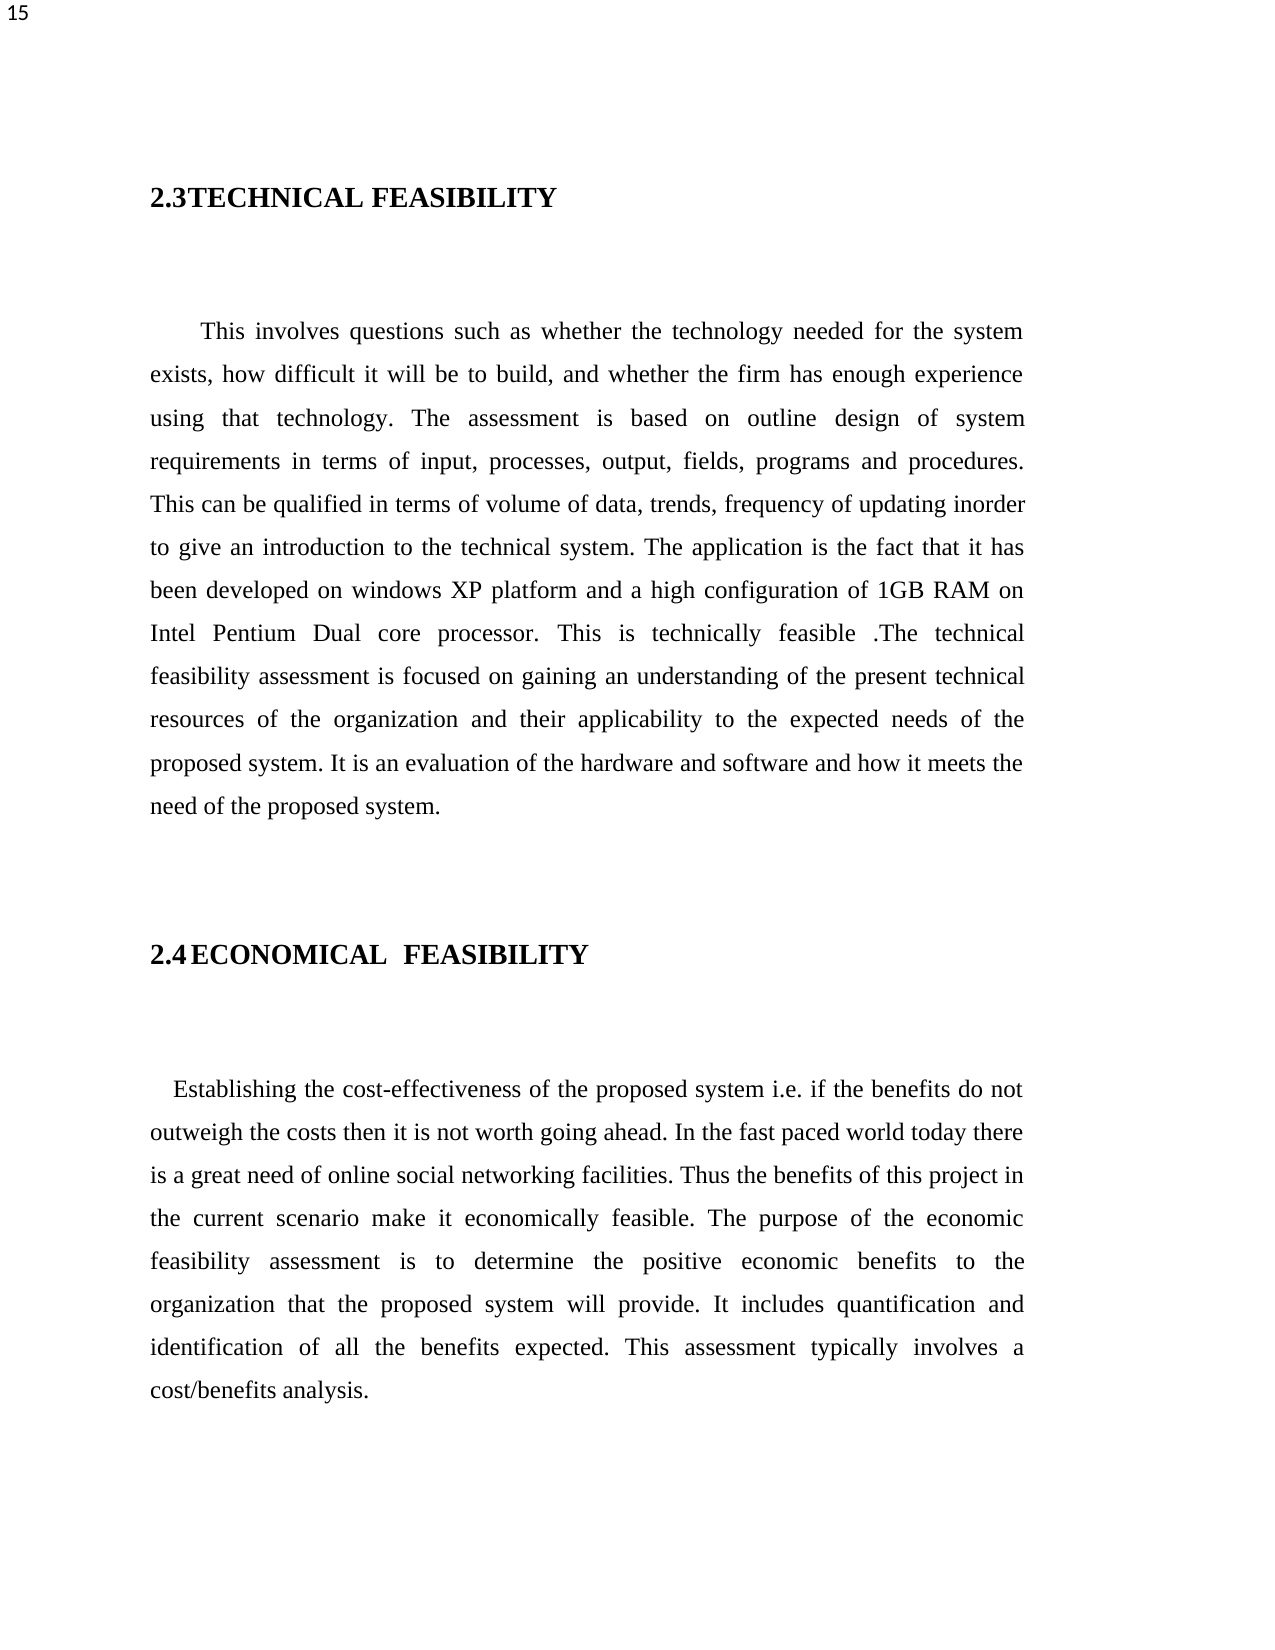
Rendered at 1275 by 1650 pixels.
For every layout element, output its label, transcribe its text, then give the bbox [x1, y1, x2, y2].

text This involves questions such as whether the technology needed for the system exists, how difficult it will be to build, and whether the firm has enough experience using that technology. The assessment is based on outline design of system requirements in terms of input, processes, output, fields, programs and procedures. This can be qualified in terms of volume of data, trends, frequency of updating inorder to give an introduction to the technical system. The application is the fact that it has been developed on windows XP platform and a high configuration of 1GB RAM on Intel Pentium Dual core processor. This is technically feasible .The technical feasibility assessment is focused on gaining an understanding of the present technical resources of the organization and their applicability to the expected needs of the proposed system. It is an evaluation of the hardware and software and how it meets the need of the proposed system. [150, 316, 1025, 819]
text Establishing the cost-effectiveness of the proposed system i.e. if the benefits do not outweigh the costs then it is not worth going ahead. In the fast paced world today there is a great need of online social networking facilities. Thus the benefits of this project in the current scenario make it economically feasible. The purpose of the economic feasibility assessment is to determine the positive economic benefits to the organization that the proposed system will provide. It includes quantification and identification of all the benefits expected. This assessment typically involves a cost/benefits analysis. [150, 1074, 1025, 1404]
subtitle TECHNICAL FEASIBILITY [150, 180, 1210, 213]
subtitle ECONOMICAL FEASIBILITY [150, 937, 1210, 970]
